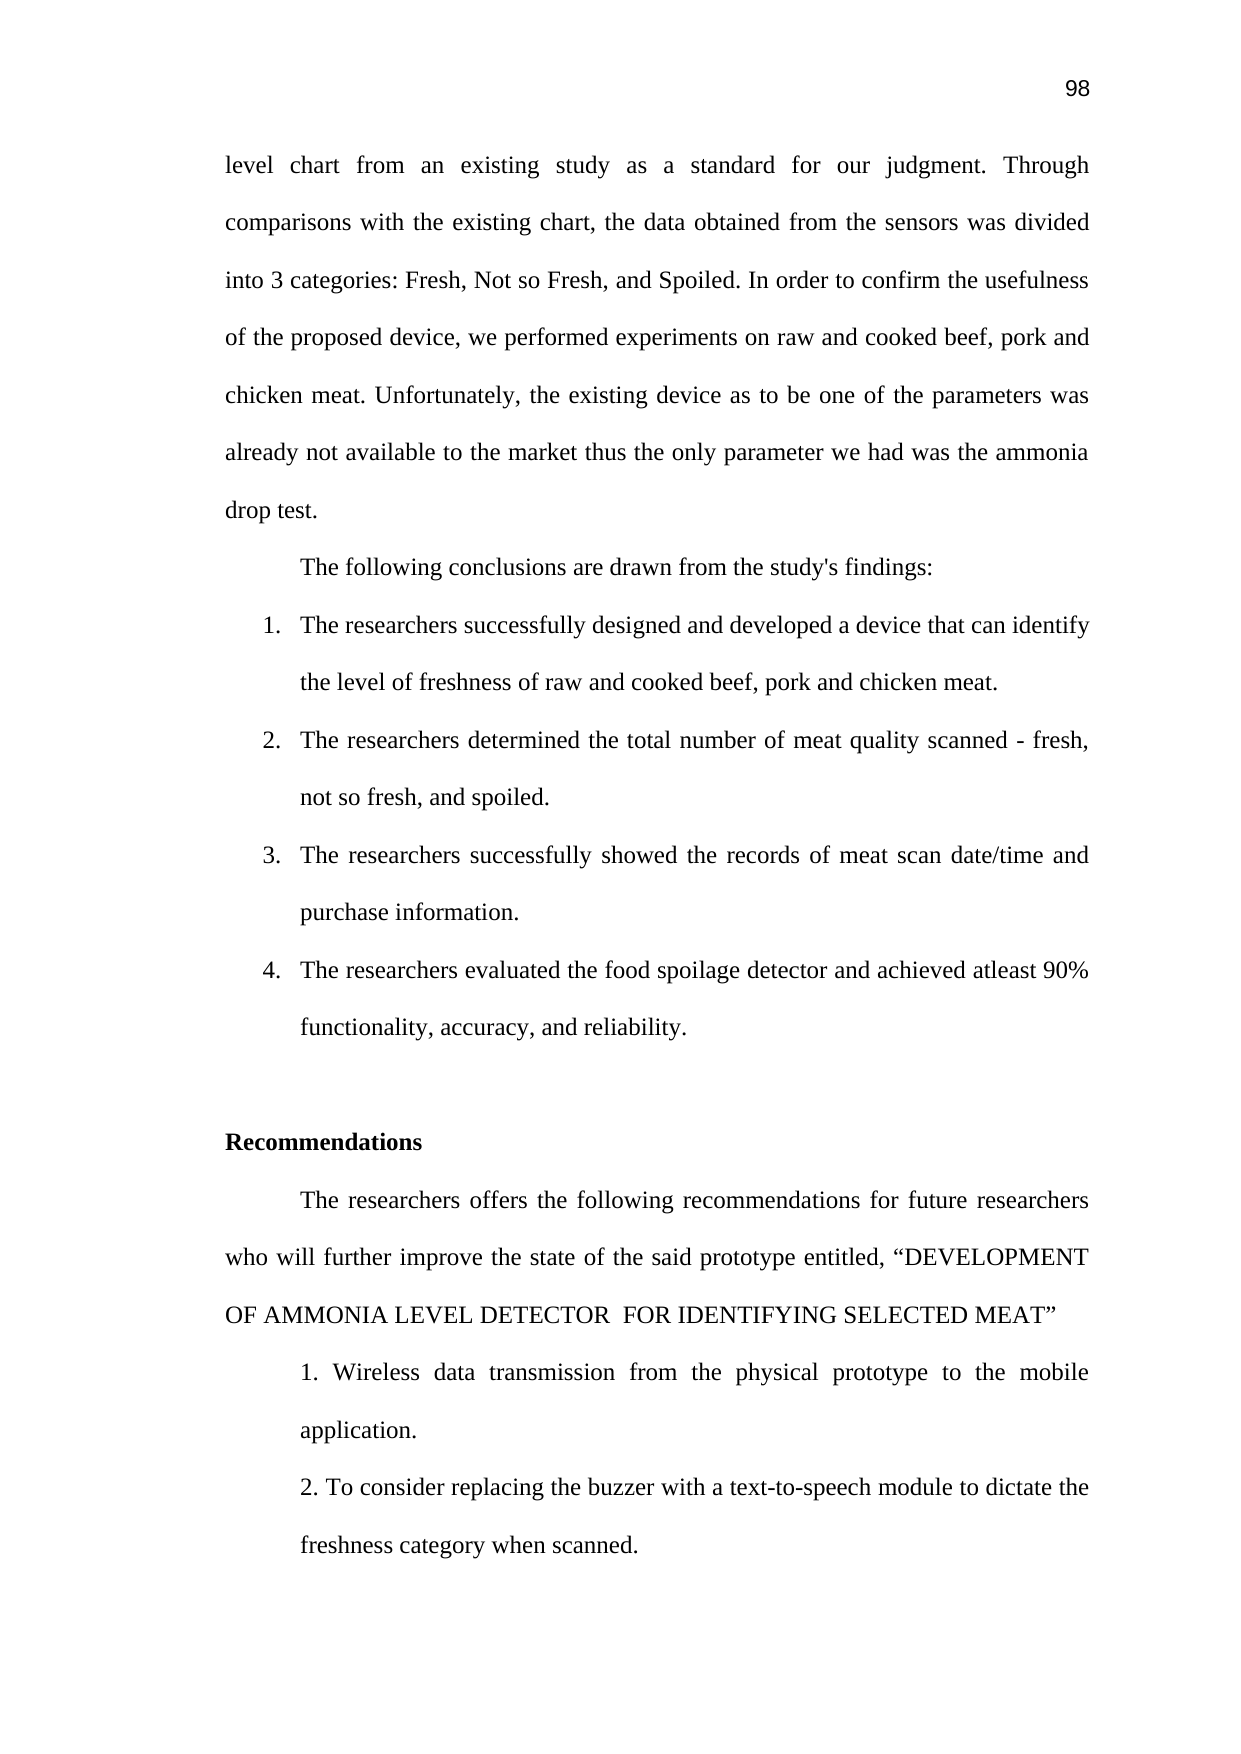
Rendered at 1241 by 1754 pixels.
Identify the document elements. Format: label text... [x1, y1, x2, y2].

list The researchers evaluated the food spoilage detector and achieved atleast 90% functionality, accuracy, and reliability. [262, 955, 1090, 1041]
text The following conclusions are drawn from the study's findings: [225, 552, 1090, 581]
list The researchers determined the total number of meat quality scanned - fresh, not so fresh, and spoiled. [262, 725, 1090, 811]
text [225, 150, 1090, 524]
text Recommendations [225, 1127, 1090, 1156]
text The researchers offers the following recommendations for future researchers who will further improve the state of the said prototype entitled, “DEVELOPMENT OF AMMONIA LEVEL DETECTOR FOR IDENTIFYING SELECTED MEAT” [225, 1185, 1090, 1329]
text 1. Wireless data transmission from the physical prototype to the mobile application. [300, 1357, 1090, 1444]
list The researchers successfully showed the records of meat scan date/time and purchase information. [262, 840, 1090, 926]
text 2. To consider replacing the buzzer with a text-to-speech module to dictate the freshness category when scanned. [300, 1472, 1090, 1559]
list The researchers successfully designed and developed a device that can identify the level of freshness of raw and cooked beef, pork and chicken meat. [262, 610, 1090, 696]
